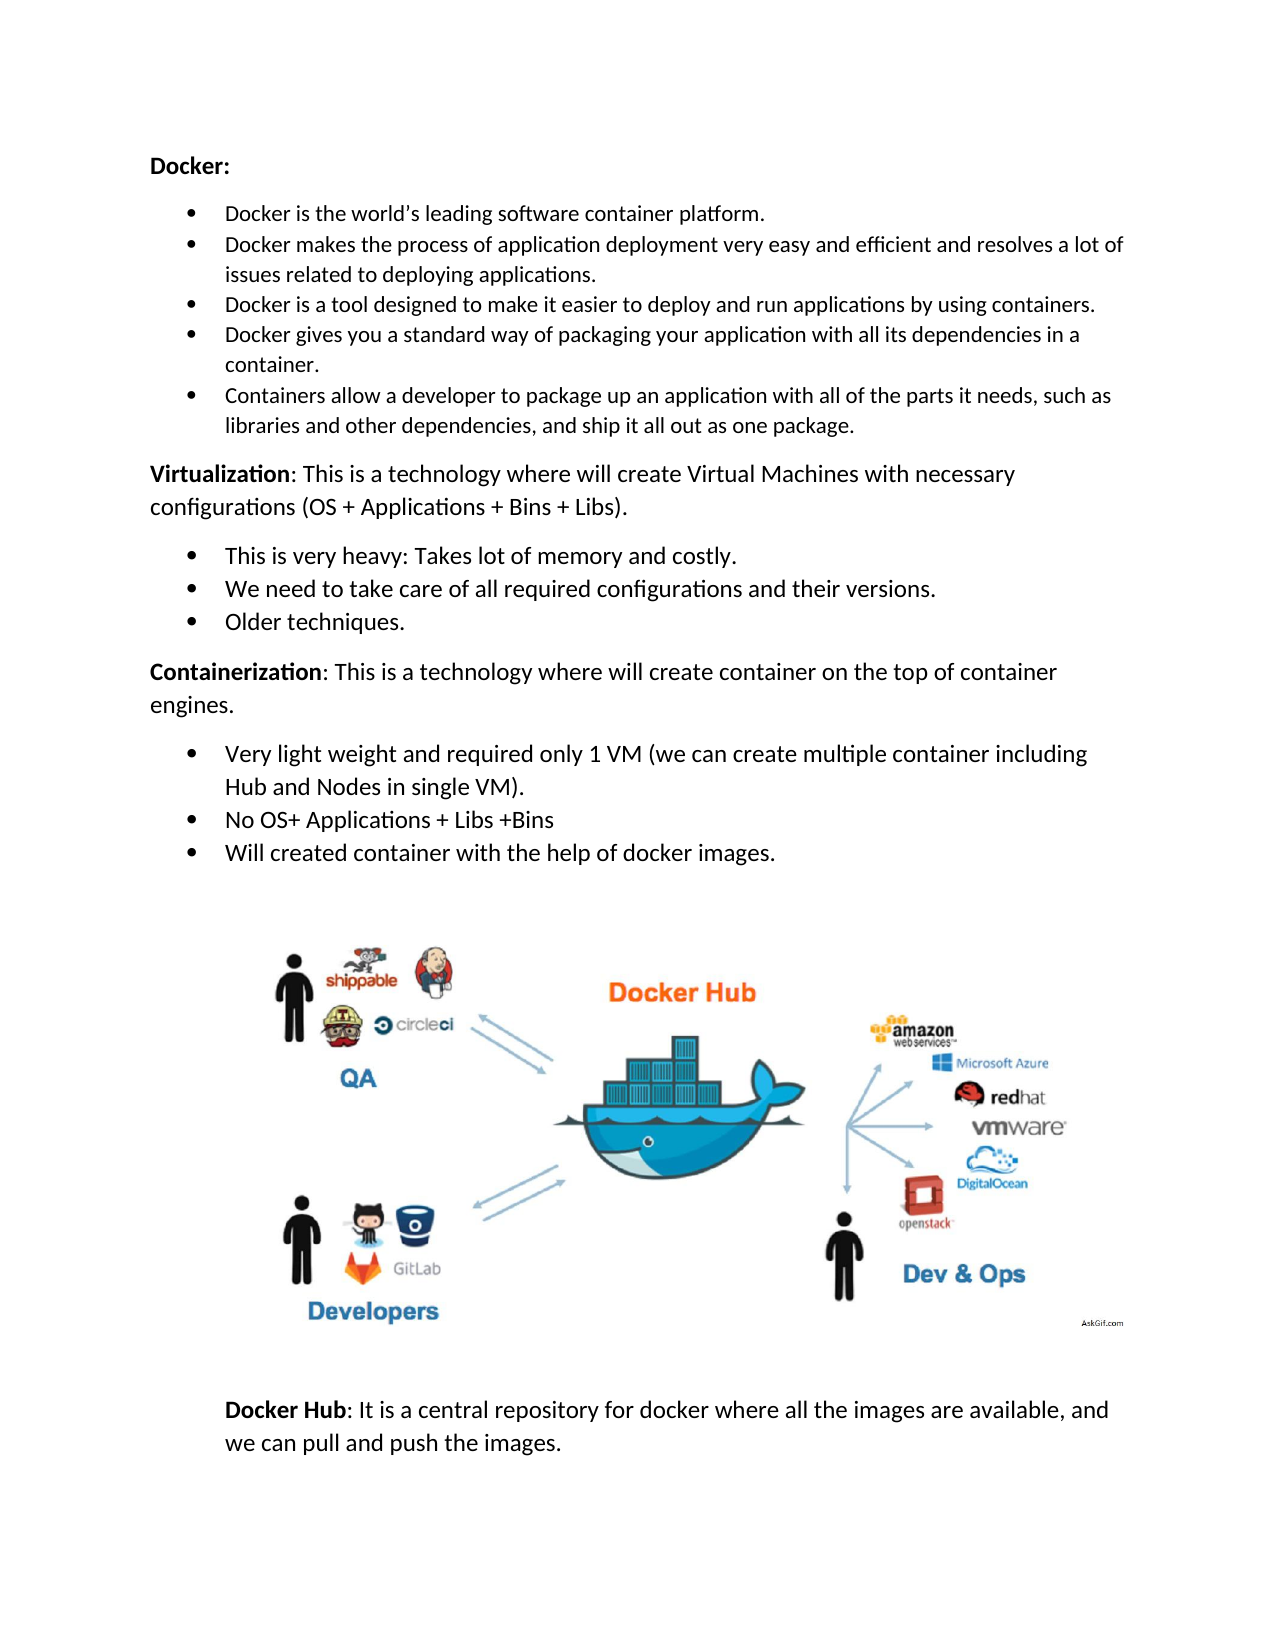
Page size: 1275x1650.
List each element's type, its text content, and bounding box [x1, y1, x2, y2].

list Docker is a tool designed to make it easier to deploy and run applications by using containers. [187, 290, 1125, 318]
picture [225, 935, 1124, 1327]
list We need to take care of all required configurations and their versions. [187, 573, 1125, 604]
list Docker Hub: It is a central repository for docker where all the images are available, and we can pull and push the images. [225, 1394, 1125, 1458]
list This is very heavy: Takes lot of memory and costly. [187, 540, 1125, 571]
list No OS+ Applications + Libs +Bins [187, 804, 1125, 835]
list Older techniques. [187, 606, 1125, 637]
list Containers allow a developer to package up an application with all of the parts it needs, such as libraries and other dependencies, and ship it all out as one package. [187, 381, 1125, 439]
text Containerization: This is a technology where will create container on the top of container engines. [150, 656, 1125, 719]
text Docker: [150, 150, 1125, 181]
list Will created container with the help of docker images. [187, 837, 1125, 868]
list Docker makes the process of application deployment very easy and efficient and resolves a lot of issues related to deploying applications. [187, 230, 1125, 288]
list Docker is the world’s leading software container platform. [187, 199, 1125, 228]
list Very light weight and required only 1 VM (we can create multiple container including Hub and Nodes in single VM). [187, 738, 1125, 802]
text Virtualization: This is a technology where will create Virtual Machines with necessary configurations (OS + Applications + Bins + Libs). [150, 458, 1125, 521]
list Docker gives you a standard way of packaging your application with all its dependencies in a container. [187, 320, 1125, 379]
